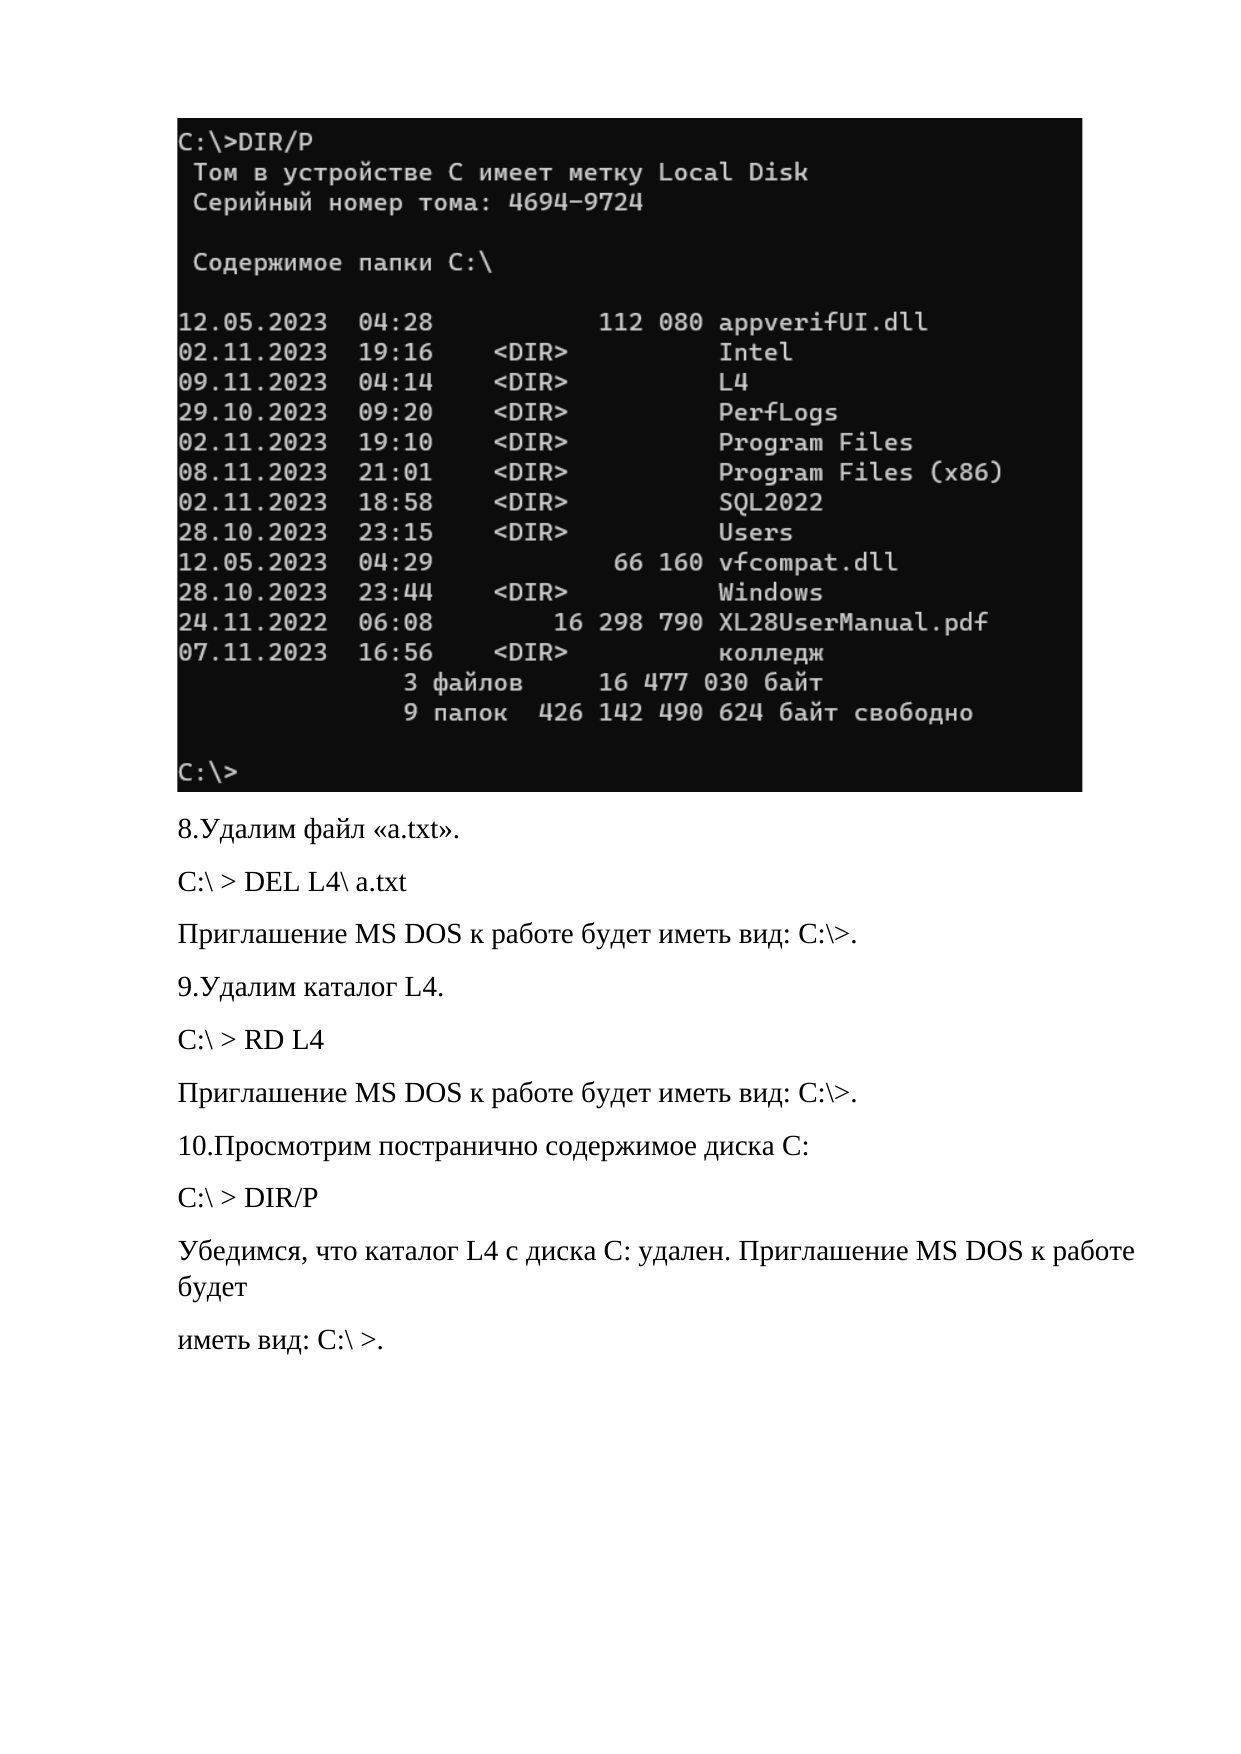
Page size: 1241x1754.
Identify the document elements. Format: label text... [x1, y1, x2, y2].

text С:\ > DIR/P [177, 1181, 1152, 1214]
text Убедимся, что каталог L4 с диска С: удален. Приглашение MS DOS к работе будет [177, 1233, 1152, 1303]
text 9.Удалим каталог L4. [177, 969, 1152, 1003]
text 8.Удалим файл «a.txt». [177, 811, 1152, 844]
text Приглашение MS DOS к работе будет иметь вид: С:\>. [177, 1075, 1152, 1108]
text С:\ > DEL L4\ a.txt [177, 864, 1152, 897]
text С:\ > RD L4 [177, 1022, 1152, 1056]
picture [177, 118, 1083, 792]
text иметь вид: С:\ >. [177, 1322, 1152, 1356]
text Приглашение MS DOS к работе будет иметь вид: С:\>. [177, 916, 1152, 950]
text 10.Просмотрим постранично содержимое диска С: [177, 1128, 1152, 1161]
